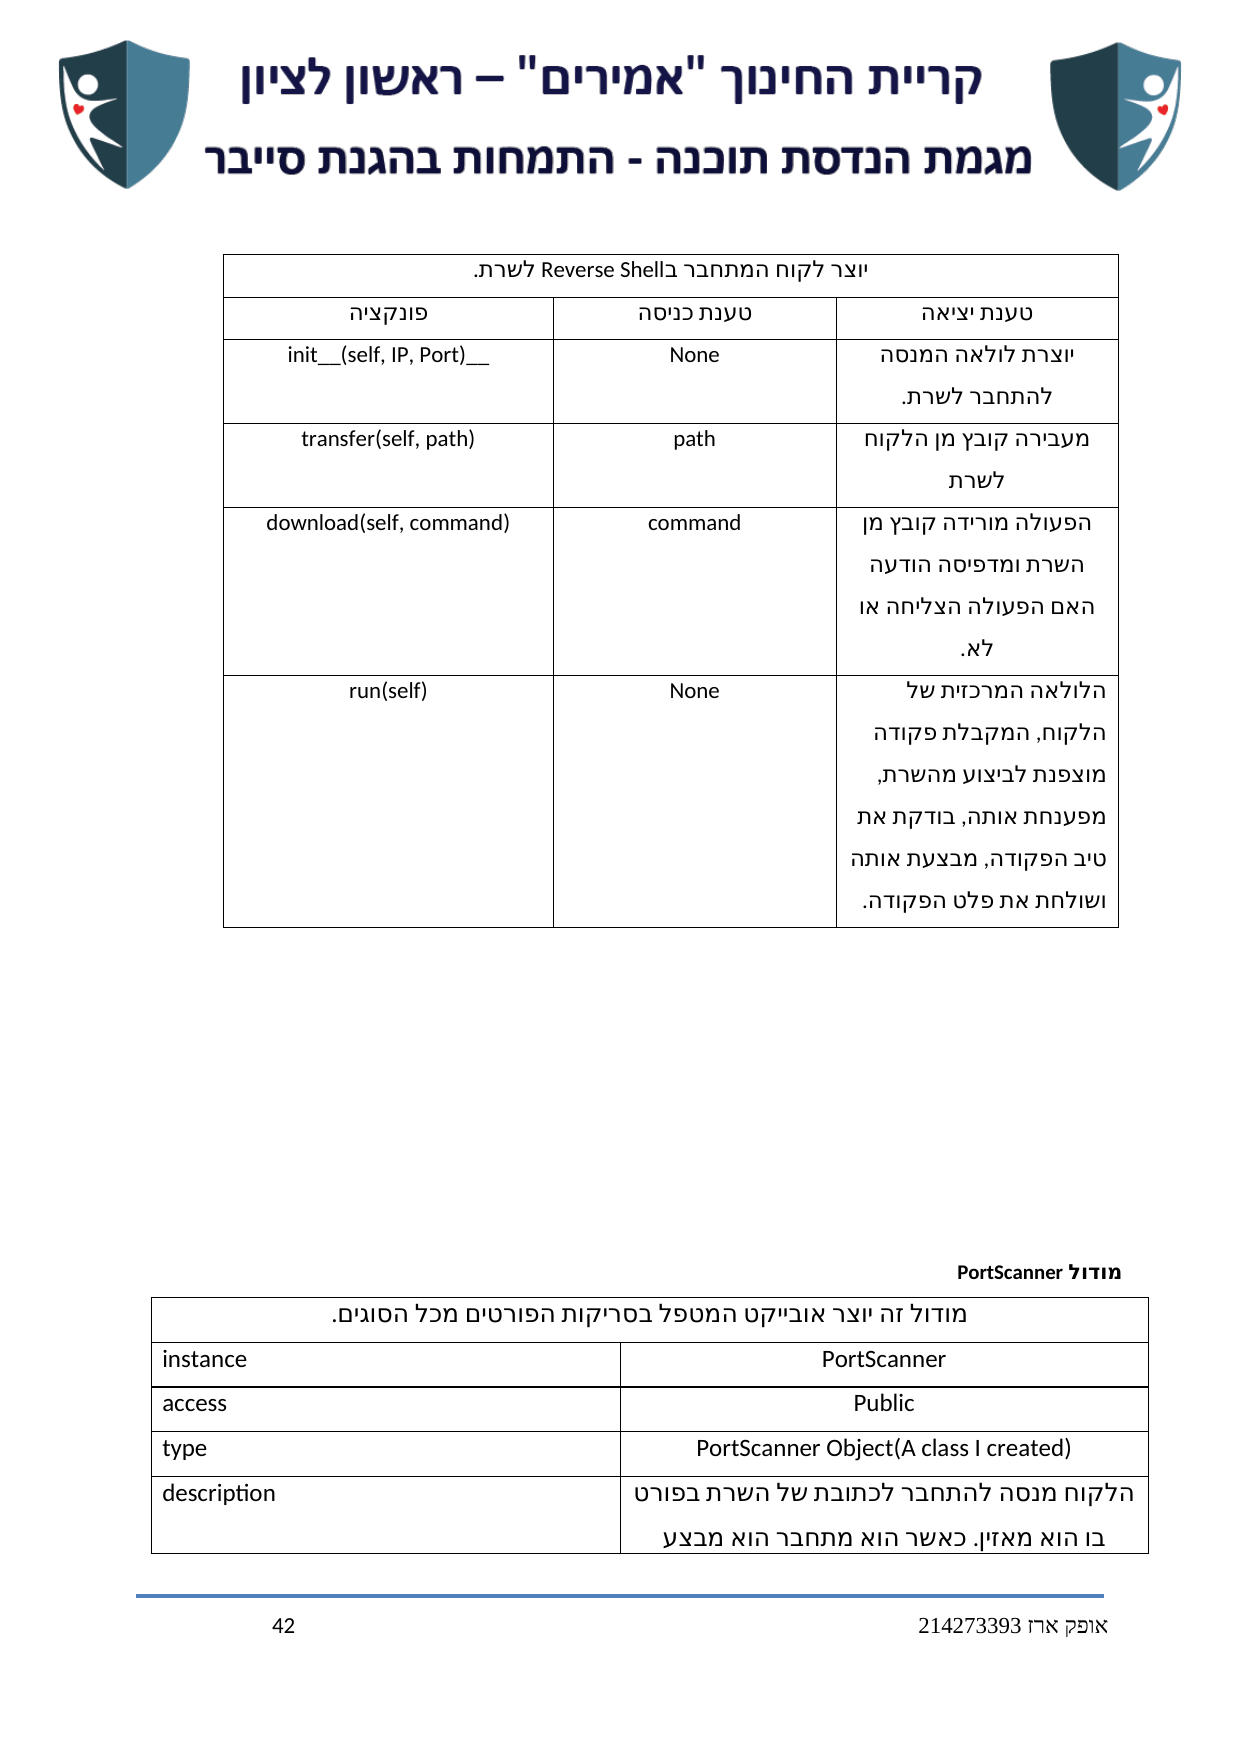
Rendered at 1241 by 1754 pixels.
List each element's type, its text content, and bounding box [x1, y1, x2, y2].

table_cell יוצרת לולאה המנסה להתחבר לשרת. [837, 340, 1118, 423]
table_cell מעבירה קובץ מן הלקוח לשרת [837, 424, 1118, 507]
table_cell טענת כניסה [554, 298, 836, 339]
table_cell transfer(self, path) [224, 424, 553, 507]
picture [58, 40, 1182, 192]
table_cell description [152, 1477, 620, 1553]
table_cell download(self, command) [224, 508, 553, 675]
table_cell PortScanner Object(A class I created) [621, 1432, 1148, 1476]
table_cell הלולאה המרכזית של הלקוח, המקבלת פקודה מוצפנת לביצוע מהשרת, מפענחת אותה, בודקת את טיב הפקודה, מבצעת אותה ושולחת את פלט הפקודה. [837, 676, 1118, 927]
table_cell הלקוח מנסה להתחבר לכתובת של השרת בפורט בו הוא מאזין. כאשר הוא מתחבר הוא מבצע פעולות בהתאם לבקשת השרת. [621, 1477, 1148, 1553]
table_cell טענת יציאה [837, 298, 1118, 339]
table_cell instance [152, 1343, 620, 1386]
table_cell command [554, 508, 836, 675]
table_header יוצר לקוח המתחבר בReverse Shell לשרת. [224, 255, 1118, 297]
table_cell __init__(self, IP, Port) [224, 340, 553, 423]
table_cell type [152, 1432, 620, 1476]
text מודול PortScanner [162, 1259, 1122, 1284]
table_cell None [554, 340, 836, 423]
table_header מודול זה יוצר אובייקט המטפל בסריקות הפורטים מכל הסוגים. [152, 1298, 1148, 1342]
table_cell access [152, 1388, 620, 1431]
table_cell PortScanner [621, 1343, 1148, 1386]
table_cell path [554, 424, 836, 507]
table_cell Public [621, 1388, 1148, 1431]
table_cell run(self) [224, 676, 553, 927]
table_cell None [554, 676, 836, 927]
table_cell פונקציה [224, 298, 553, 339]
table_cell הפעולה מורידה קובץ מן השרת ומדפיסה הודעה האם הפעולה הצליחה או לא. [837, 508, 1118, 675]
